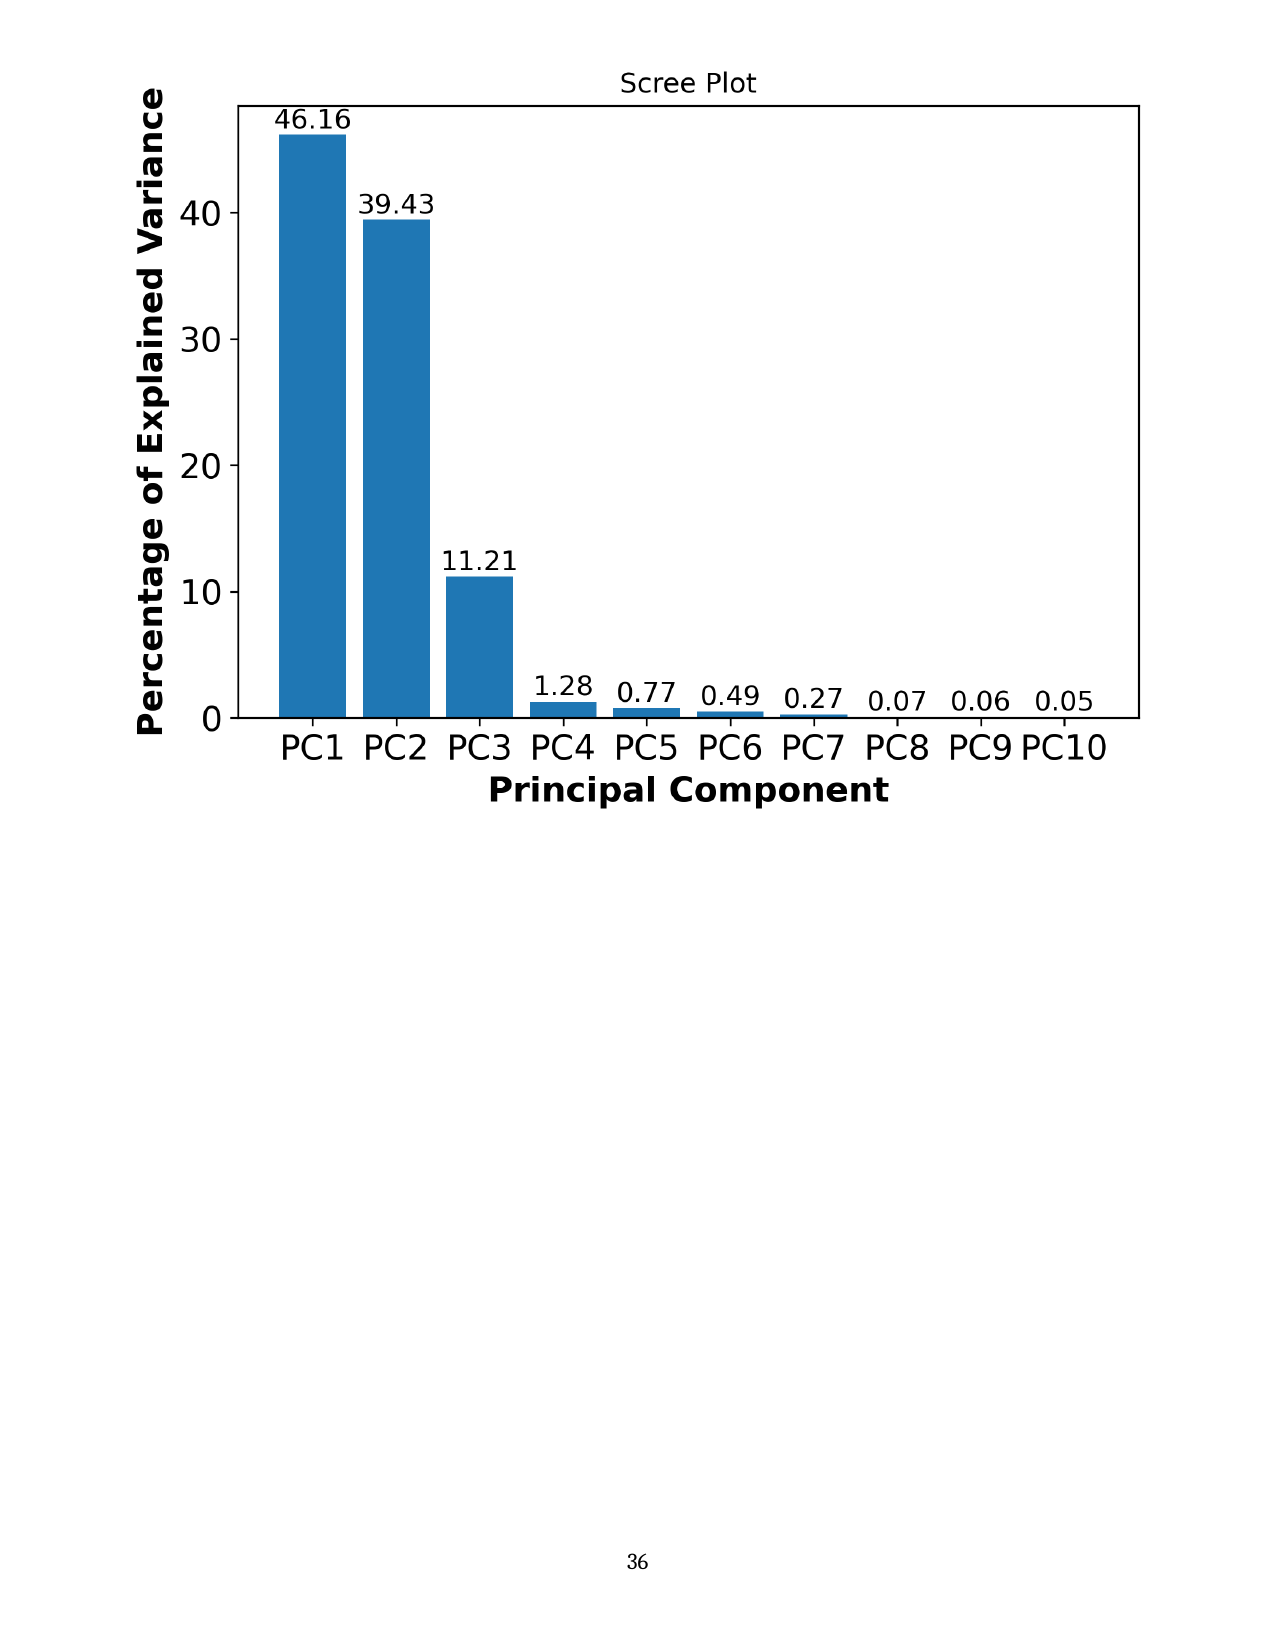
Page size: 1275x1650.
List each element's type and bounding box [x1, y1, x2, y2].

picture [112, 45, 1163, 833]
